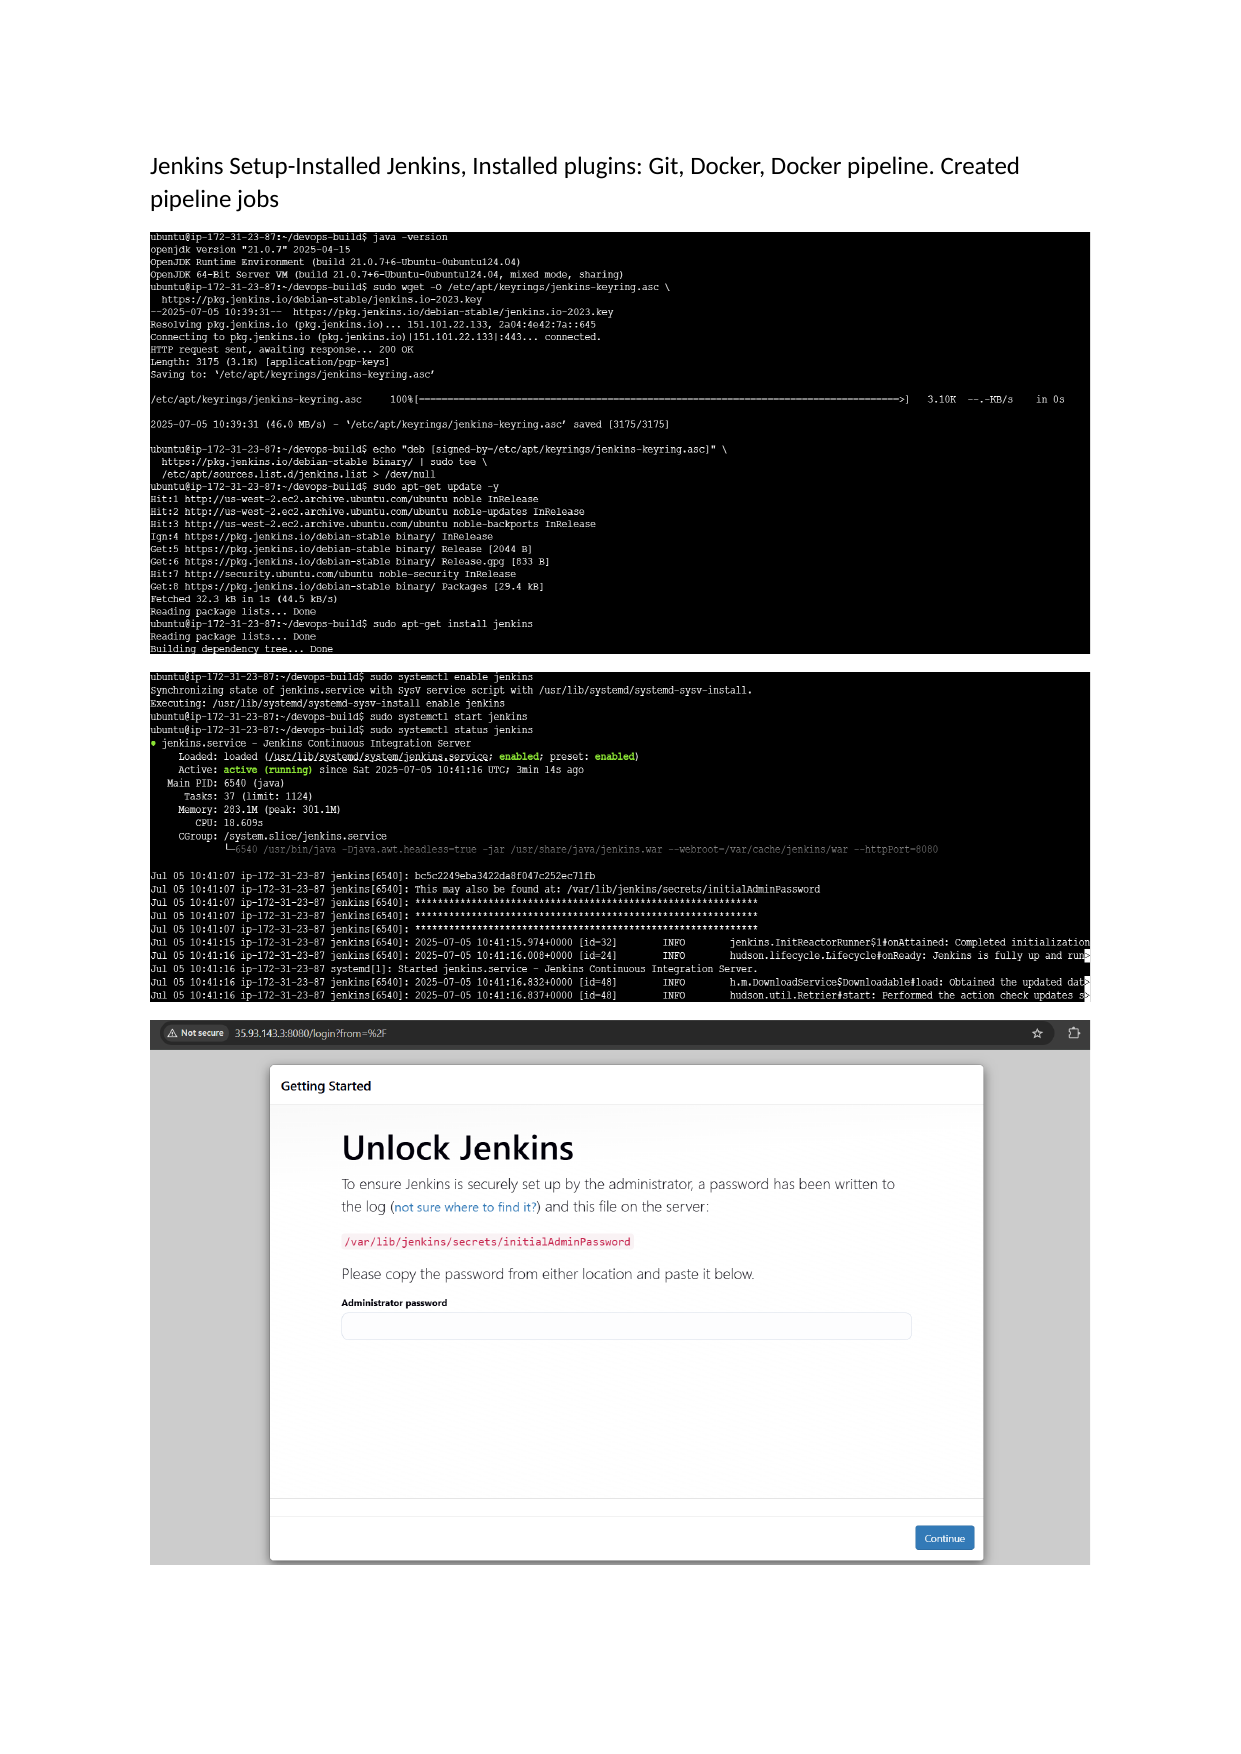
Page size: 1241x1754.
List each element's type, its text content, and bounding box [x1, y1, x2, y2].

picture [150, 672, 1091, 1002]
picture [150, 232, 1091, 654]
picture [150, 1020, 1091, 1565]
text Jenkins Setup-Installed Jenkins, Installed plugins: Git, Docker, Docker pipeline. Created pipeline jobs [150, 150, 1090, 213]
